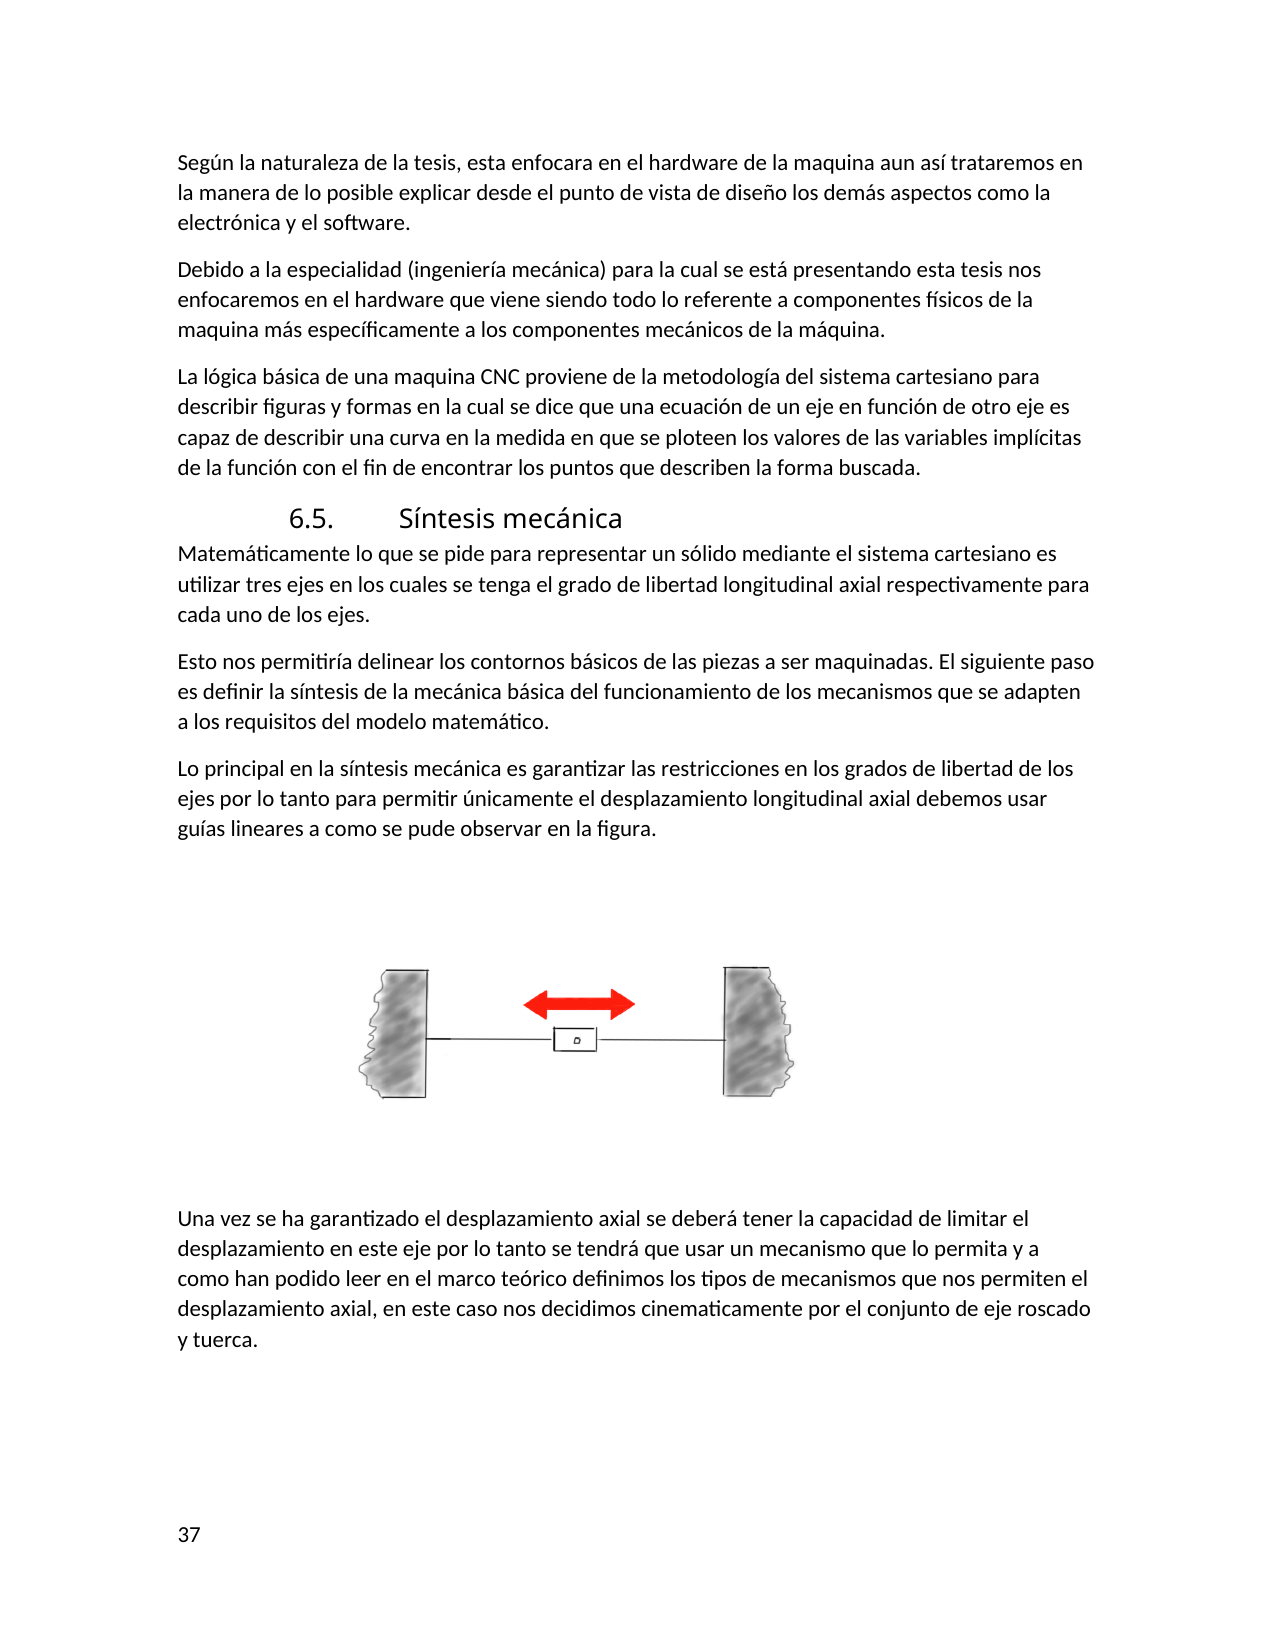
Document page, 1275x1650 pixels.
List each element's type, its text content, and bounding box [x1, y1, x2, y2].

text Debido a la especialidad (ingeniería mecánica) para la cual se está presentando esta tesis nos enfocaremos en el hardware que viene siendo todo lo referente a componentes físicos de la maquina más específicamente a los componentes mecánicos de la máquina. [177, 255, 1098, 343]
text La lógica básica de una maquina CNC proviene de la metodología del sistema cartesiano para describir figuras y formas en la cual se dice que una ecuación de un eje en función de otro eje es capaz de describir una curva en la medida en que se ploteen los valores de las variables implícitas de la función con el fin de encontrar los puntos que describen la forma buscada. [177, 362, 1098, 481]
text Matemáticamente lo que se pide para representar un sólido mediante el sistema cartesiano es utilizar tres ejes en los cuales se tenga el grado de libertad longitudinal axial respectivamente para cada uno de los ejes. [177, 539, 1098, 628]
subtitle Síntesis mecánica [288, 500, 1098, 537]
text Una vez se ha garantizado el desplazamiento axial se deberá tener la capacidad de limitar el desplazamiento en este eje por lo tanto se tendrá que usar un mecanismo que lo permita y a como han podido leer en el marco teórico definimos los tipos de mecanismos que nos permiten el desplazamiento axial, en este caso nos decidimos cinematicamente por el conjunto de eje roscado y tuerca. [177, 1204, 1098, 1353]
text Lo principal en la síntesis mecánica es garantizar las restricciones en los grados de libertad de los ejes por lo tanto para permitir únicamente el desplazamiento longitudinal axial debemos usar guías lineares a como se pude observar en la figura. [177, 754, 1098, 842]
text Esto nos permitiría delinear los contornos básicos de las piezas a ser maquinadas. El siguiente paso es definir la síntesis de la mecánica básica del funcionamiento de los mecanismos que se adapten a los requisitos del modelo matemático. [177, 647, 1098, 735]
text Según la naturaleza de la tesis, esta enfocara en el hardware de la maquina aun así trataremos en la manera de lo posible explicar desde el punto de vista de diseño los demás aspectos como la electrónica y el software. [177, 148, 1098, 236]
picture [252, 861, 1023, 1188]
